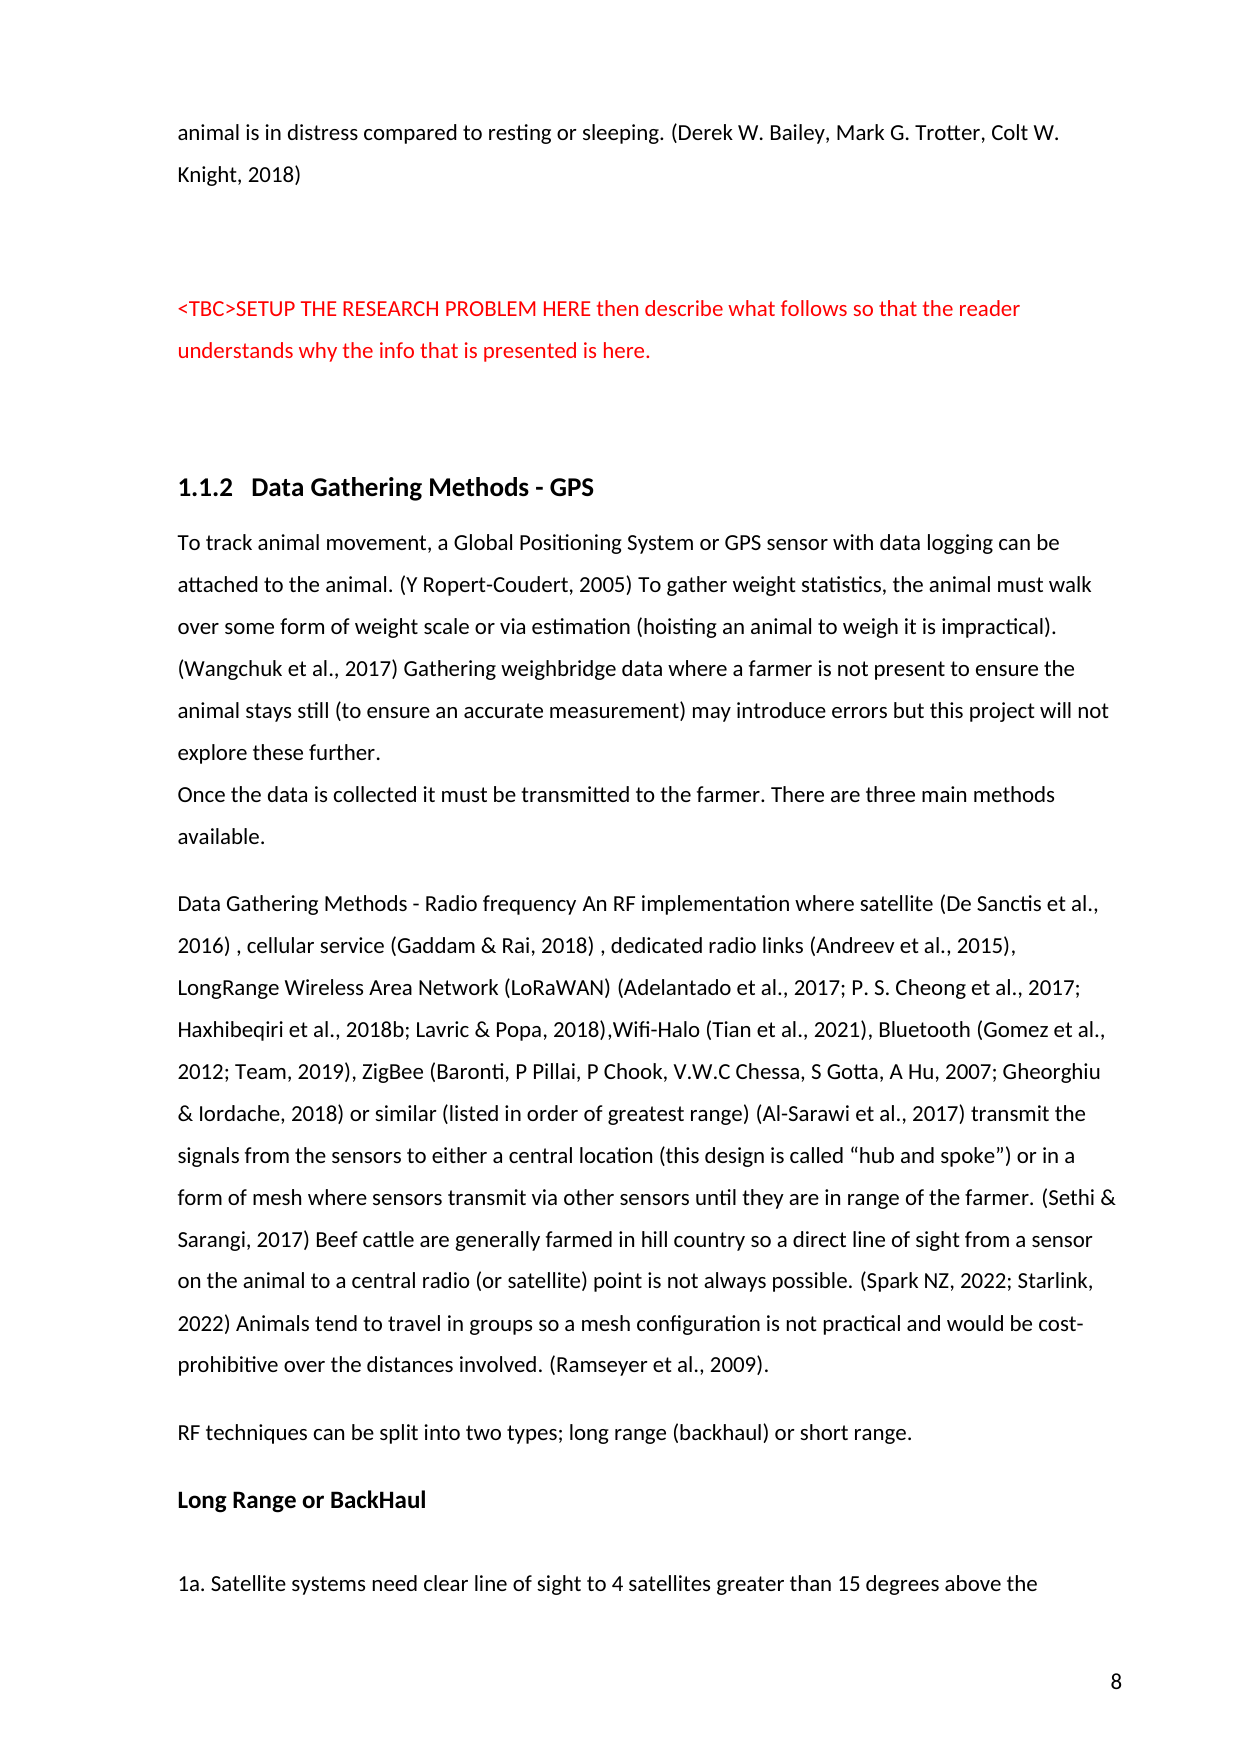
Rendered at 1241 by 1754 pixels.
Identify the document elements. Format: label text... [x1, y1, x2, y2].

subtitle Long Range or BackHaul [177, 1484, 1122, 1515]
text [177, 1528, 1122, 1598]
text Data Gathering Methods - Radio frequency An RF implementation where satellite (De Sanctis et al., 2016) , cellular service (Gaddam & Rai, 2018) , dedicated radio links (Andreev et al., 2015), LongRange Wireless Area Network (LoRaWAN) (Adelantado et al., 2017; P. S. Cheong et al., 2017; Haxhibeqiri et al., 2018b; Lavric & Popa, 2018),Wifi-Halo (Tian et al., 2021), Bluetooth (Gomez et al., 2012; Team, 2019), ZigBee (Baronti, P Pillai, P Chook, V.W.C Chessa, S Gotta, A Hu, 2007; Gheorghiu & Iordache, 2018) or similar (listed in order of greatest range) (Al-Sarawi et al., 2017) transmit the signals from the sensors to either a central location (this design is called “hub and spoke”) or in a form of mesh where sensors transmit via other sensors until they are in range of the farmer. (Sethi & Sarangi, 2017) Beef cattle are generally farmed in hill country so a direct line of sight from a sensor on the animal to a central radio (or satellite) point is not always possible. (Spark NZ, 2022; Starlink, 2022) Animals tend to travel in groups so a mesh configuration is not practical and would be cost-prohibitive over the distances involved. (Ramseyer et al., 2009). [177, 889, 1122, 1379]
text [177, 118, 1122, 188]
text To track animal movement, a Global Positioning System or GPS sensor with data logging can be attached to the animal. (Y Ropert-Coudert, 2005) To gather weight statistics, the animal must walk over some form of weight scale or via estimation (hoisting an animal to weigh it is impractical). (Wangchuk et al., 2017) Gathering weighbridge data where a farmer is not present to ensure the animal stays still (to ensure an accurate measurement) may introduce errors but this project will not explore these further. Once the data is collected it must be transmitted to the farmer. There are three main methods available. [177, 528, 1122, 850]
text <TBC>SETUP THE RESEARCH PROBLEM HERE then describe what follows so that the reader understands why the info that is presented is here. [177, 294, 1122, 364]
text RF techniques can be split into two types; long range (backhaul) or short range. [177, 1418, 1122, 1446]
subtitle Data Gathering Methods - GPS [177, 470, 1122, 503]
